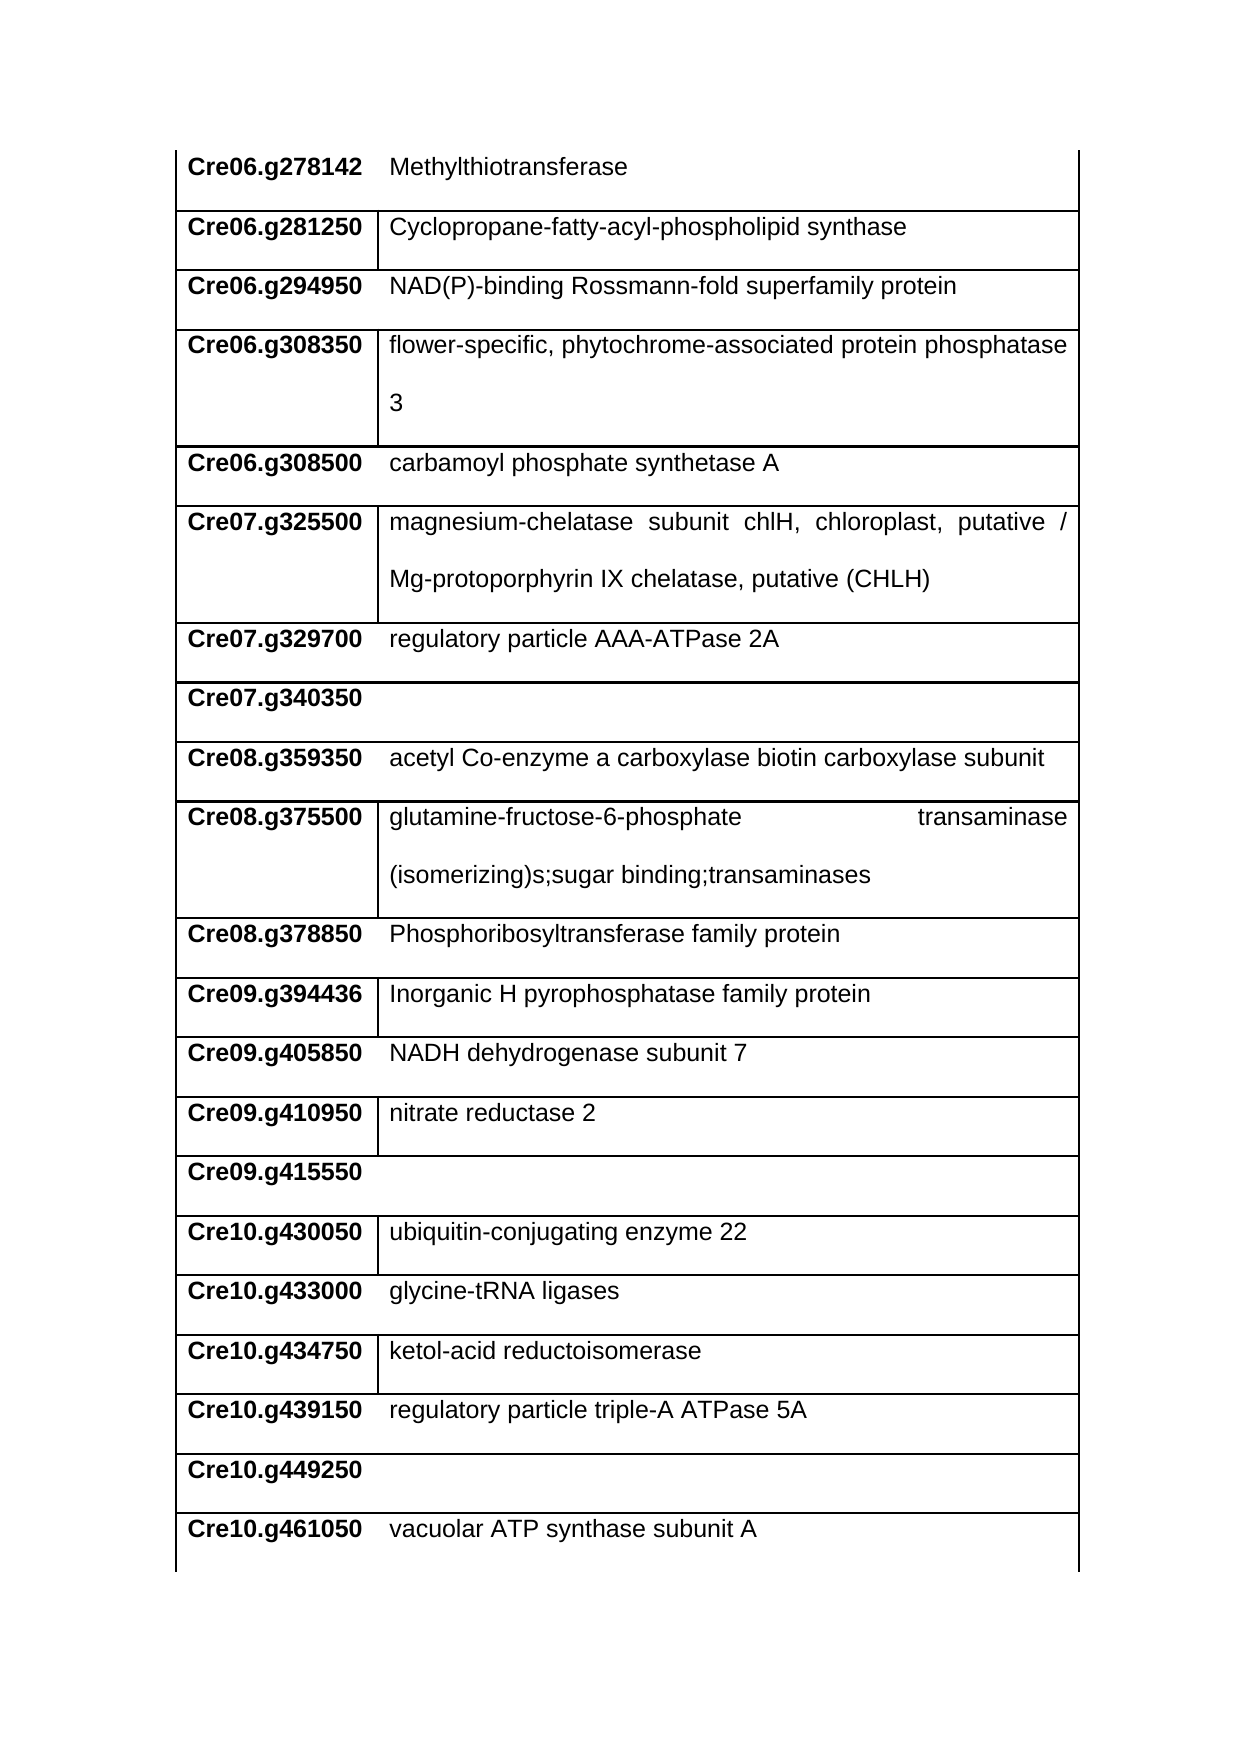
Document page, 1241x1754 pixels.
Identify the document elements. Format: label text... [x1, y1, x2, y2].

table_cell Cre06.g281250 [177, 212, 377, 269]
table_cell Cre09.g410950 [177, 1098, 377, 1155]
table_cell magnesium-chelatase subunit chlH, chloroplast, putative / Mg-protoporphyrin IX chelatase, putative (CHLH) [379, 507, 1078, 622]
table_cell Cre09.g415550 [177, 1157, 1078, 1215]
table_cell Inorganic H pyrophosphatase family protein [379, 979, 1078, 1036]
table_cell Cre07.g329700 [177, 624, 378, 681]
table_cell Cre10.g449250 [177, 1455, 1078, 1512]
table_cell Cyclopropane-fatty-acyl-phospholipid synthase [379, 212, 1078, 269]
table_cell Cre08.g378850 [177, 919, 378, 977]
table_cell vacuolar ATP synthase subunit A [378, 1514, 1078, 1572]
table_cell Cre07.g325500 [177, 507, 377, 622]
table_cell regulatory particle triple-A ATPase 5A [378, 1395, 1078, 1453]
table_cell Phosphoribosyltransferase family protein [378, 919, 1078, 977]
table_cell regulatory particle AAA-ATPase 2A [378, 624, 1078, 681]
table_cell Cre06.g308350 [177, 331, 377, 445]
table_cell Cre10.g461050 [177, 1514, 378, 1572]
table_cell Cre07.g340350 [177, 684, 1078, 741]
table_cell Cre09.g394436 [177, 979, 377, 1036]
table_cell Cre06.g278142 [177, 150, 378, 209]
table_cell Cre10.g433000 [177, 1276, 378, 1334]
table_cell ubiquitin-conjugating enzyme 22 [379, 1217, 1078, 1274]
table_cell acetyl Co-enzyme a carboxylase biotin carboxylase subunit [378, 743, 1078, 800]
table_cell Cre09.g405850 [177, 1038, 378, 1096]
table_cell carbamoyl phosphate synthetase A [378, 448, 1078, 505]
table_cell Methylthiotransferase [378, 150, 1078, 209]
table_cell Cre06.g294950 [177, 271, 378, 328]
table_cell flower-specific, phytochrome-associated protein phosphatase 3 [379, 331, 1078, 445]
table_cell glutamine-fructose-6-phosphate transaminase (isomerizing)s;sugar binding;transaminases [379, 803, 1078, 917]
table_cell NADH dehydrogenase subunit 7 [378, 1038, 1078, 1096]
table_cell NAD(P)-binding Rossmann-fold superfamily protein [378, 271, 1078, 328]
table_cell nitrate reductase 2 [379, 1098, 1078, 1155]
table_cell Cre06.g308500 [177, 448, 378, 505]
table_cell ketol-acid reductoisomerase [379, 1336, 1078, 1393]
table_cell glycine-tRNA ligases [378, 1276, 1078, 1334]
table_cell Cre10.g430050 [177, 1217, 377, 1274]
table_cell Cre10.g439150 [177, 1395, 378, 1453]
table_cell Cre08.g375500 [177, 803, 377, 917]
table_cell Cre10.g434750 [177, 1336, 377, 1393]
table_cell Cre08.g359350 [177, 743, 378, 800]
